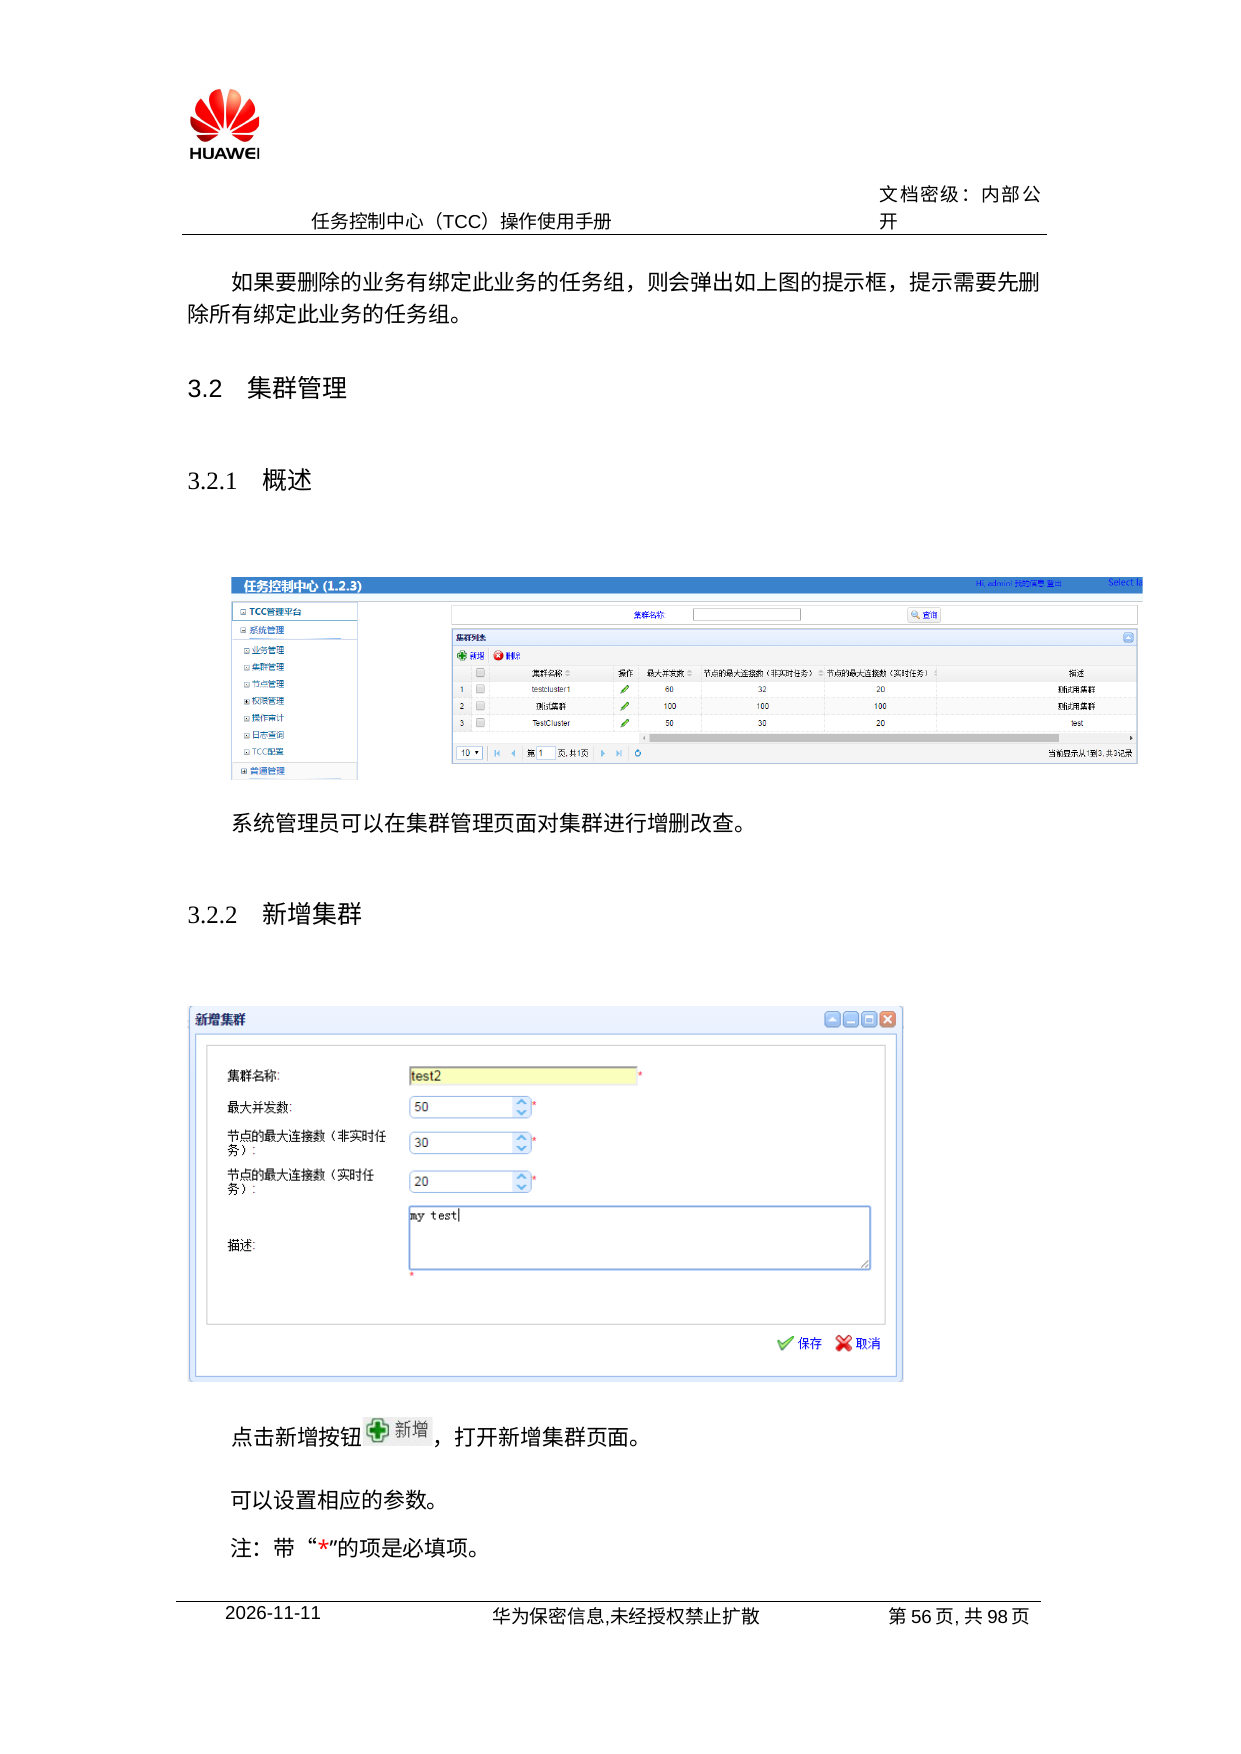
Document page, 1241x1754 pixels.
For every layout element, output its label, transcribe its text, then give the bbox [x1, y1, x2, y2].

text 注：带“*”的项是必填项。 [187, 1531, 1053, 1563]
list 如果要删除的业务有绑定此业务的任务组，则会弹出如上图的提示框，提示需要先删除所有绑定此业务的任务组。 [187, 264, 1053, 329]
picture [187, 1006, 904, 1382]
subtitle 概述 [187, 446, 1053, 511]
text 可以设置相应的参数。 [187, 1482, 1053, 1515]
text 系统管理员可以在集群管理页面对集群进行增删改查。 [231, 805, 1053, 838]
text 点击新增按钮，打开新增集群页面。 [187, 1402, 1053, 1467]
picture [231, 577, 1143, 780]
subtitle 集群管理 [187, 354, 1053, 419]
picture [362, 1417, 433, 1446]
subtitle 新增集群 [187, 881, 1053, 946]
picture [190, 89, 260, 159]
